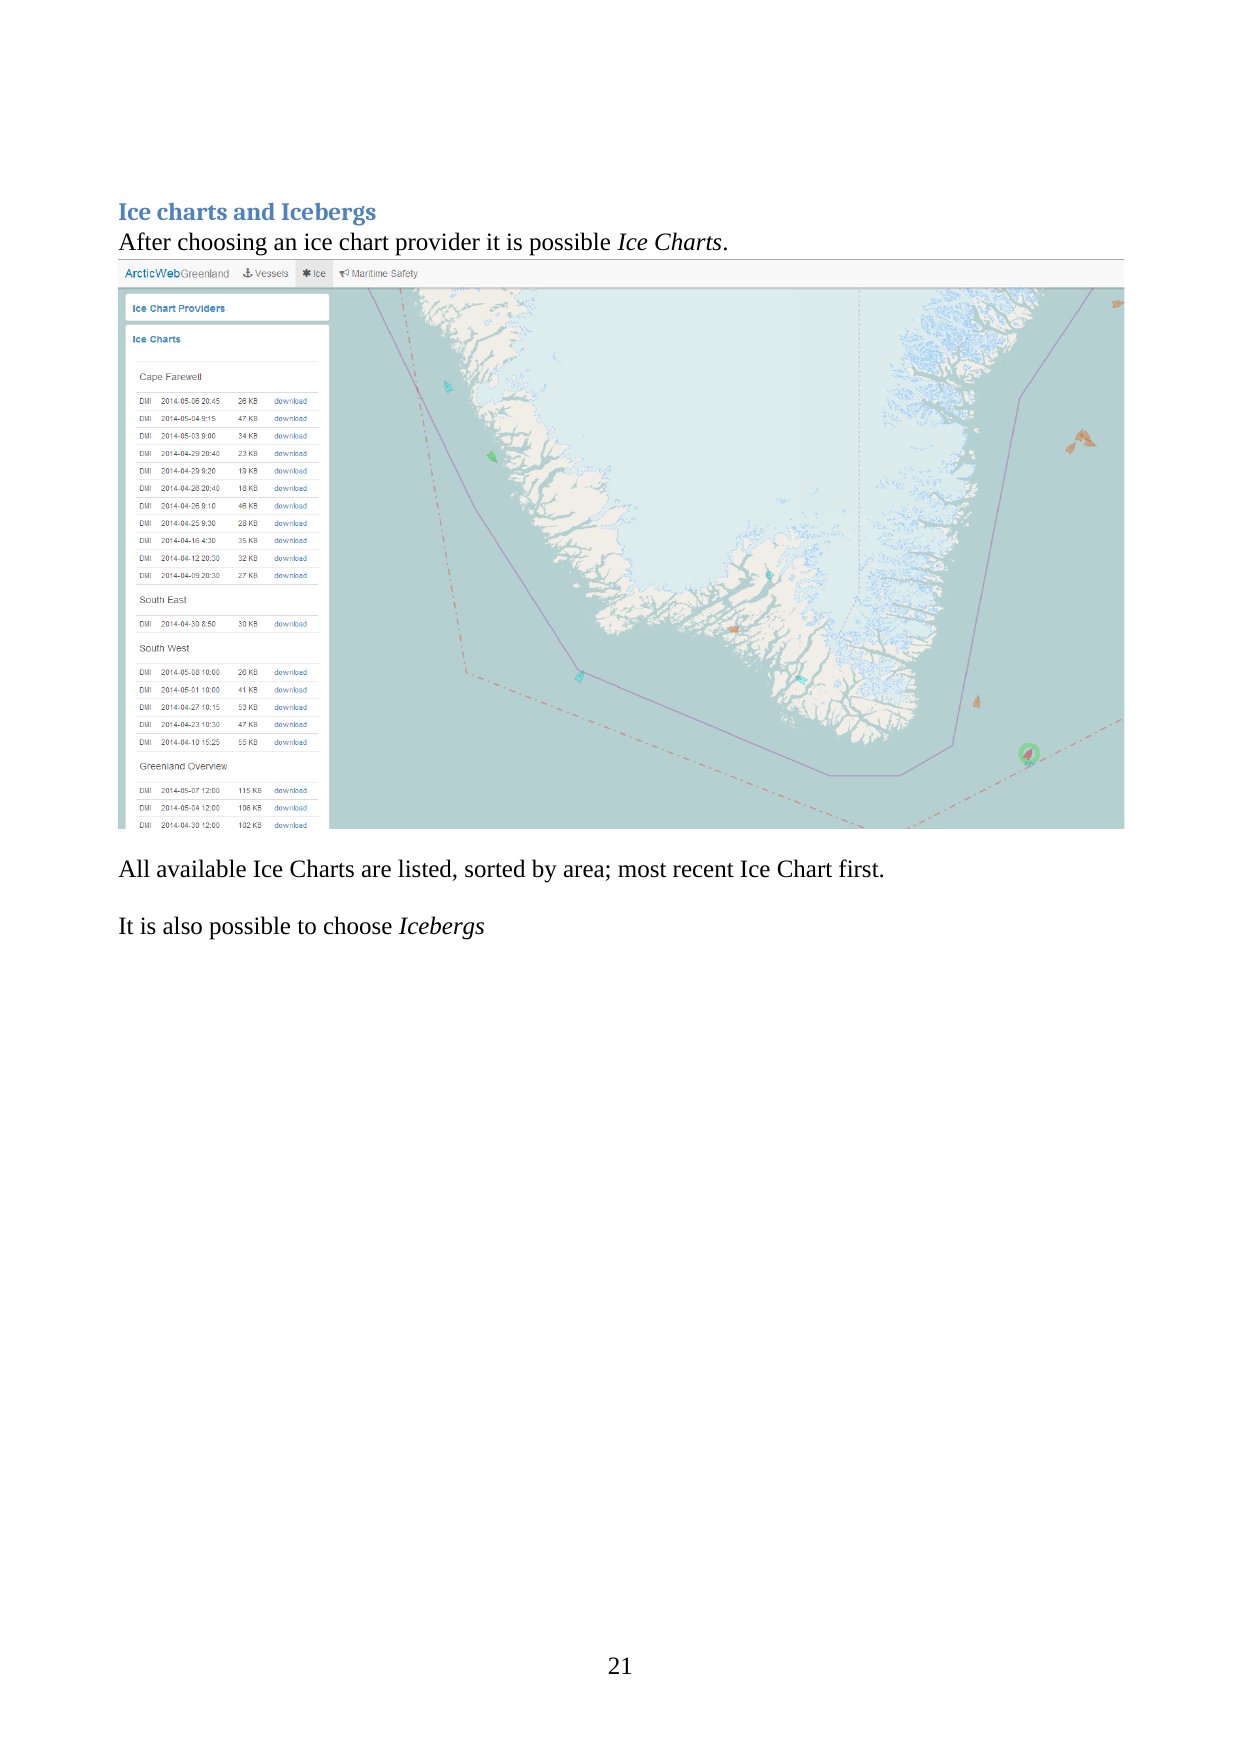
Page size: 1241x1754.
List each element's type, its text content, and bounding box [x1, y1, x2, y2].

picture [118, 259, 1125, 829]
subtitle Ice charts and Icebergs [118, 198, 1122, 227]
text All available Ice Charts are listed, sorted by area; most recent Ice Chart first. [118, 854, 1122, 882]
text It is also possible to choose Icebergs [118, 911, 1122, 940]
text After choosing an ice chart provider it is possible Ice Charts. [118, 227, 1122, 259]
